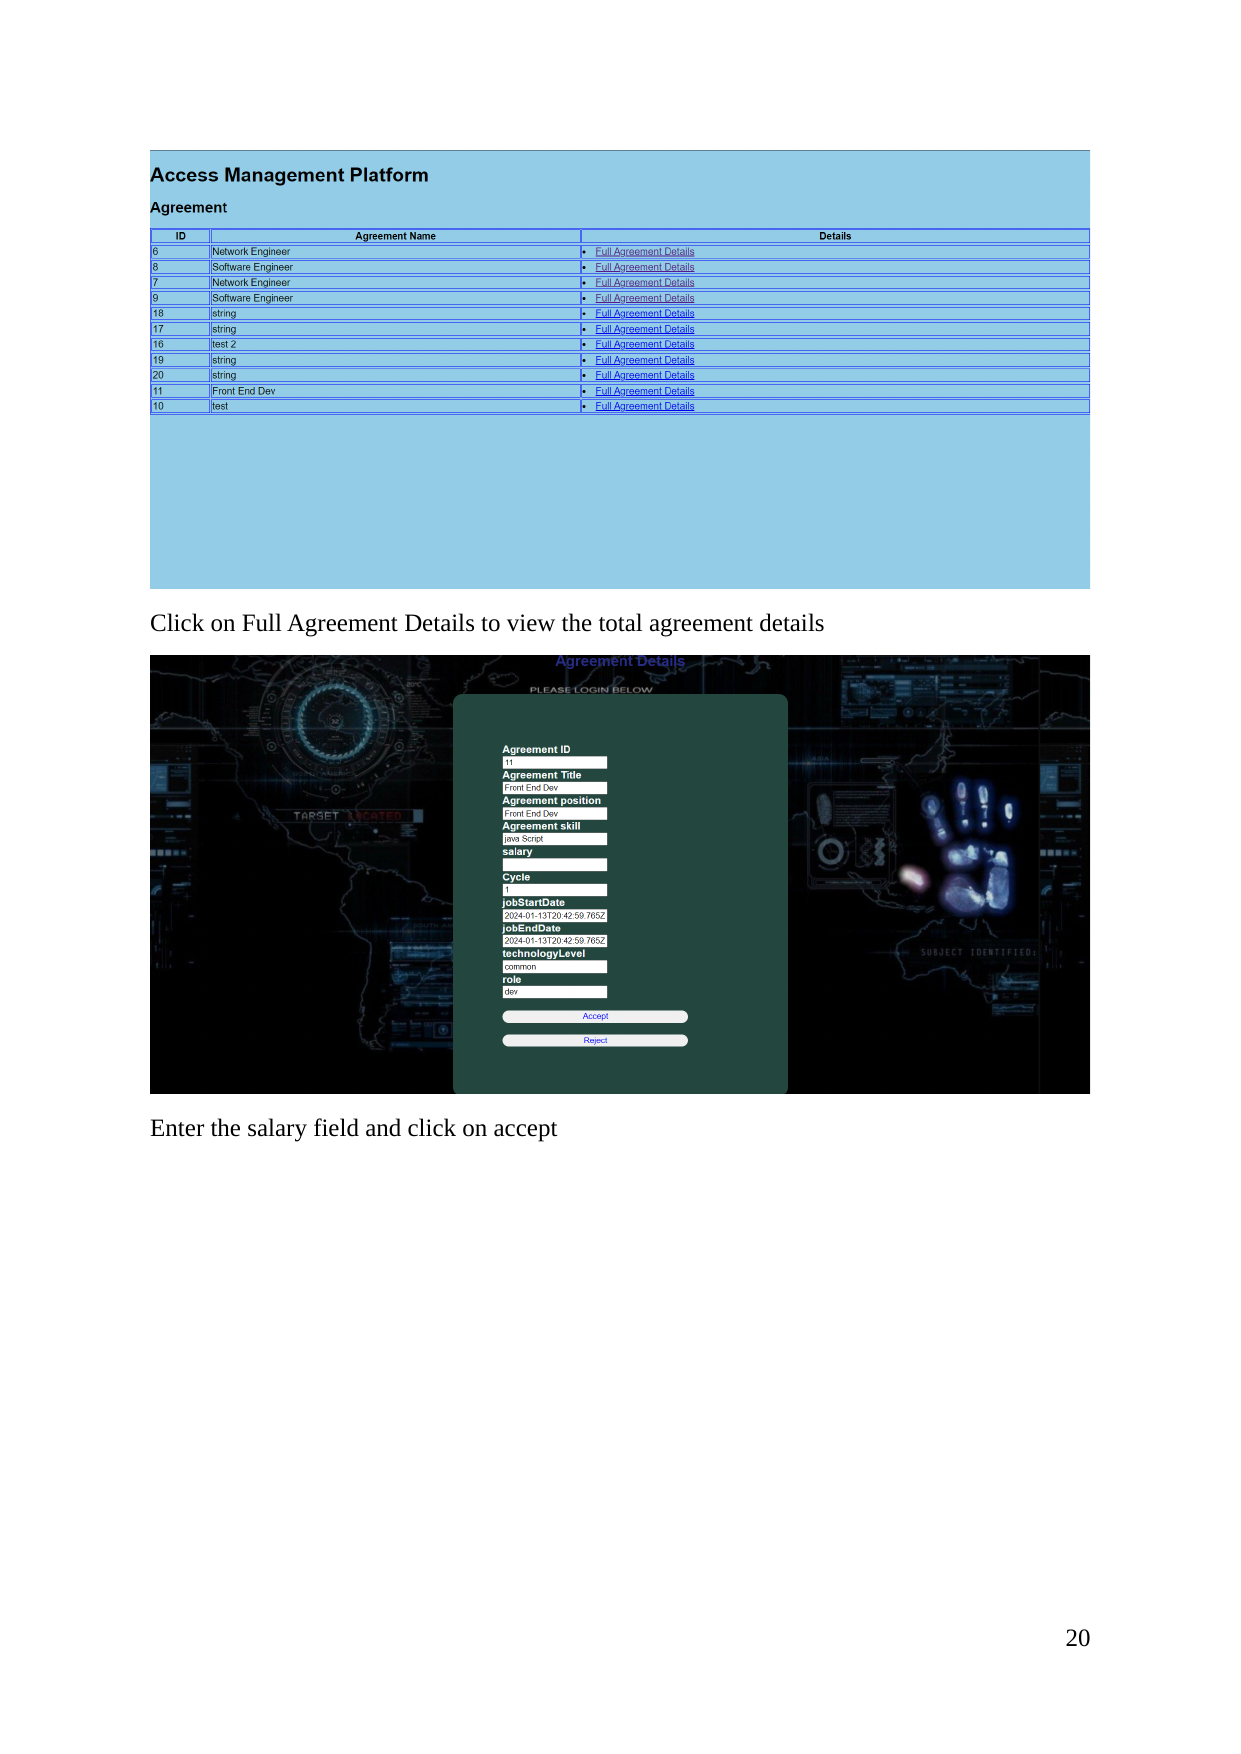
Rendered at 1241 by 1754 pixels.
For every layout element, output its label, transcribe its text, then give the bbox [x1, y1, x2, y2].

picture [150, 655, 1091, 1094]
picture [150, 150, 1091, 589]
text Enter the salary field and click on accept [150, 1113, 1090, 1142]
text Click on Full Agreement Details to view the total agreement details [150, 608, 1090, 636]
